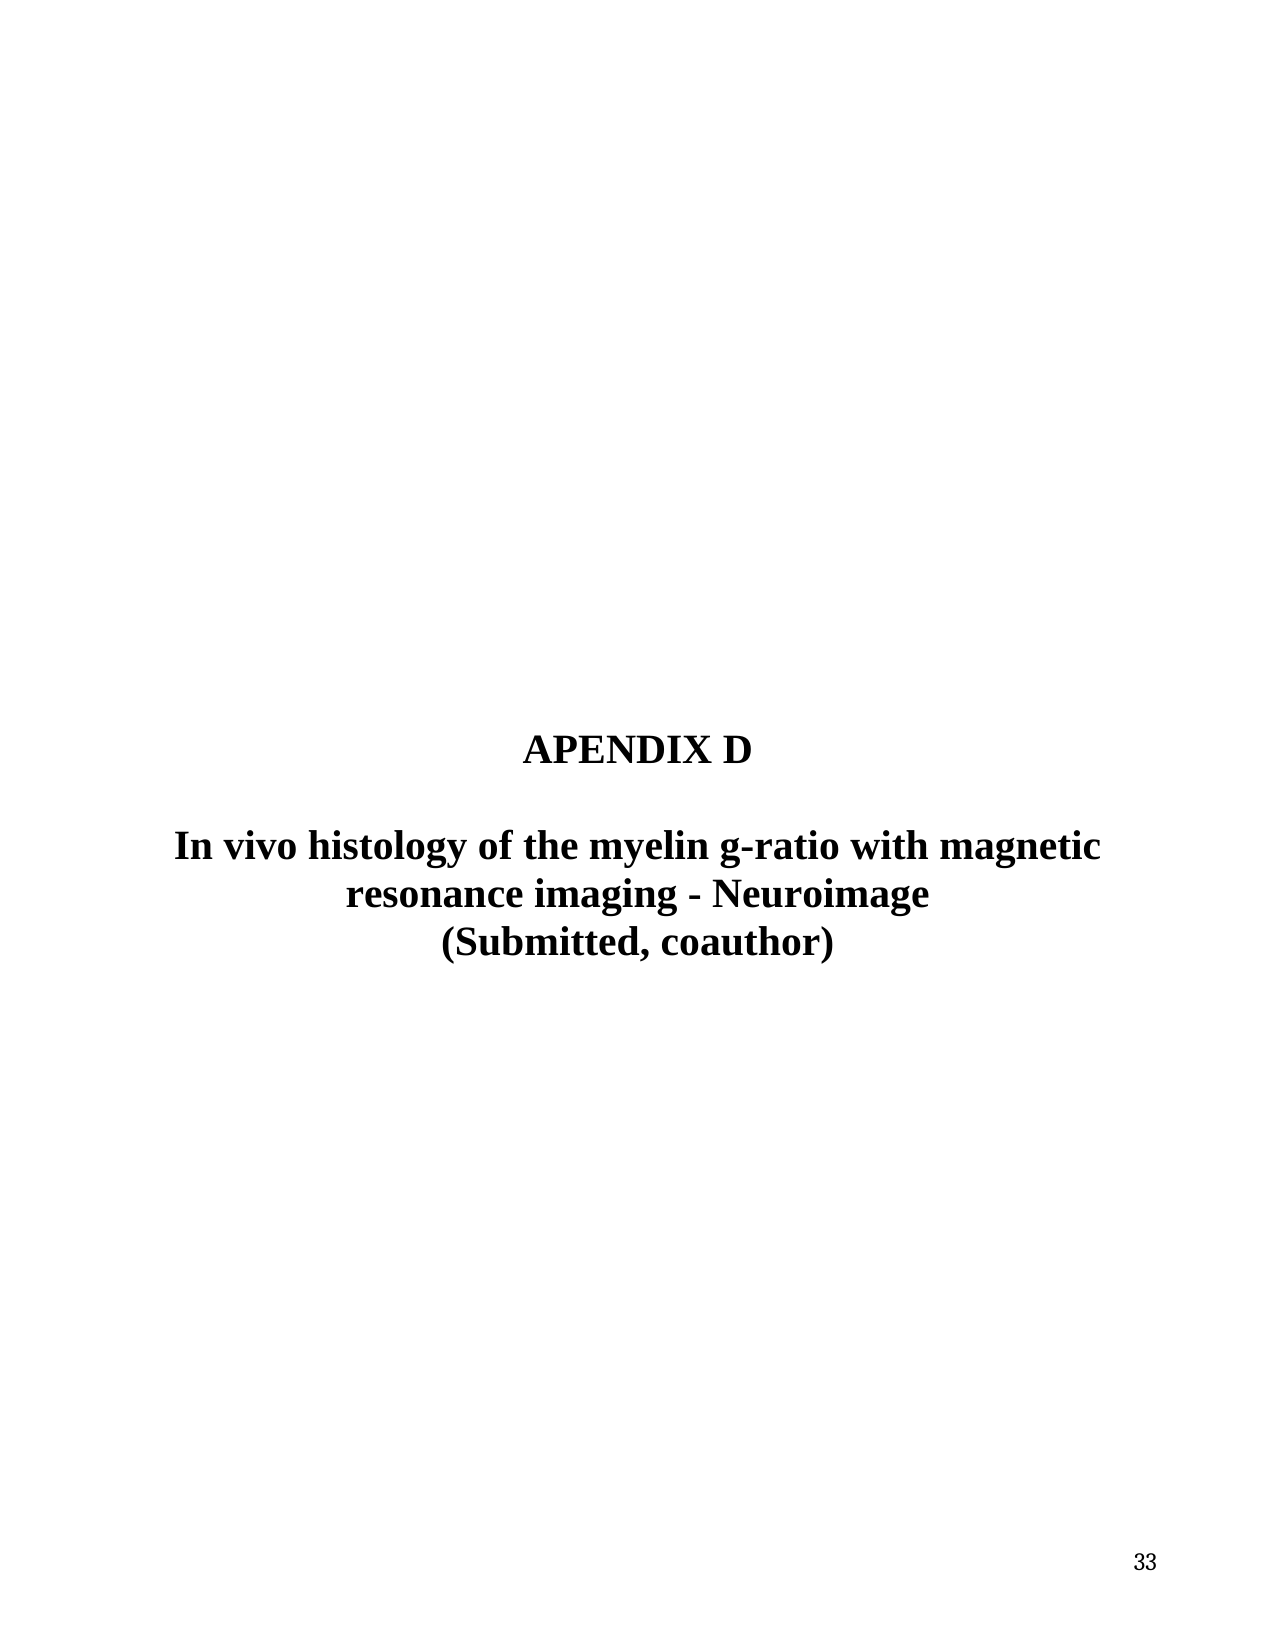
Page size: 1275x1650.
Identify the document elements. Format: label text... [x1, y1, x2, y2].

text (Submitted, coauthor) [118, 917, 1157, 964]
text In vivo histology of the myelin g-ratio with magnetic resonance imaging - Neuroimage [118, 821, 1157, 917]
text APENDIX D [118, 725, 1157, 773]
